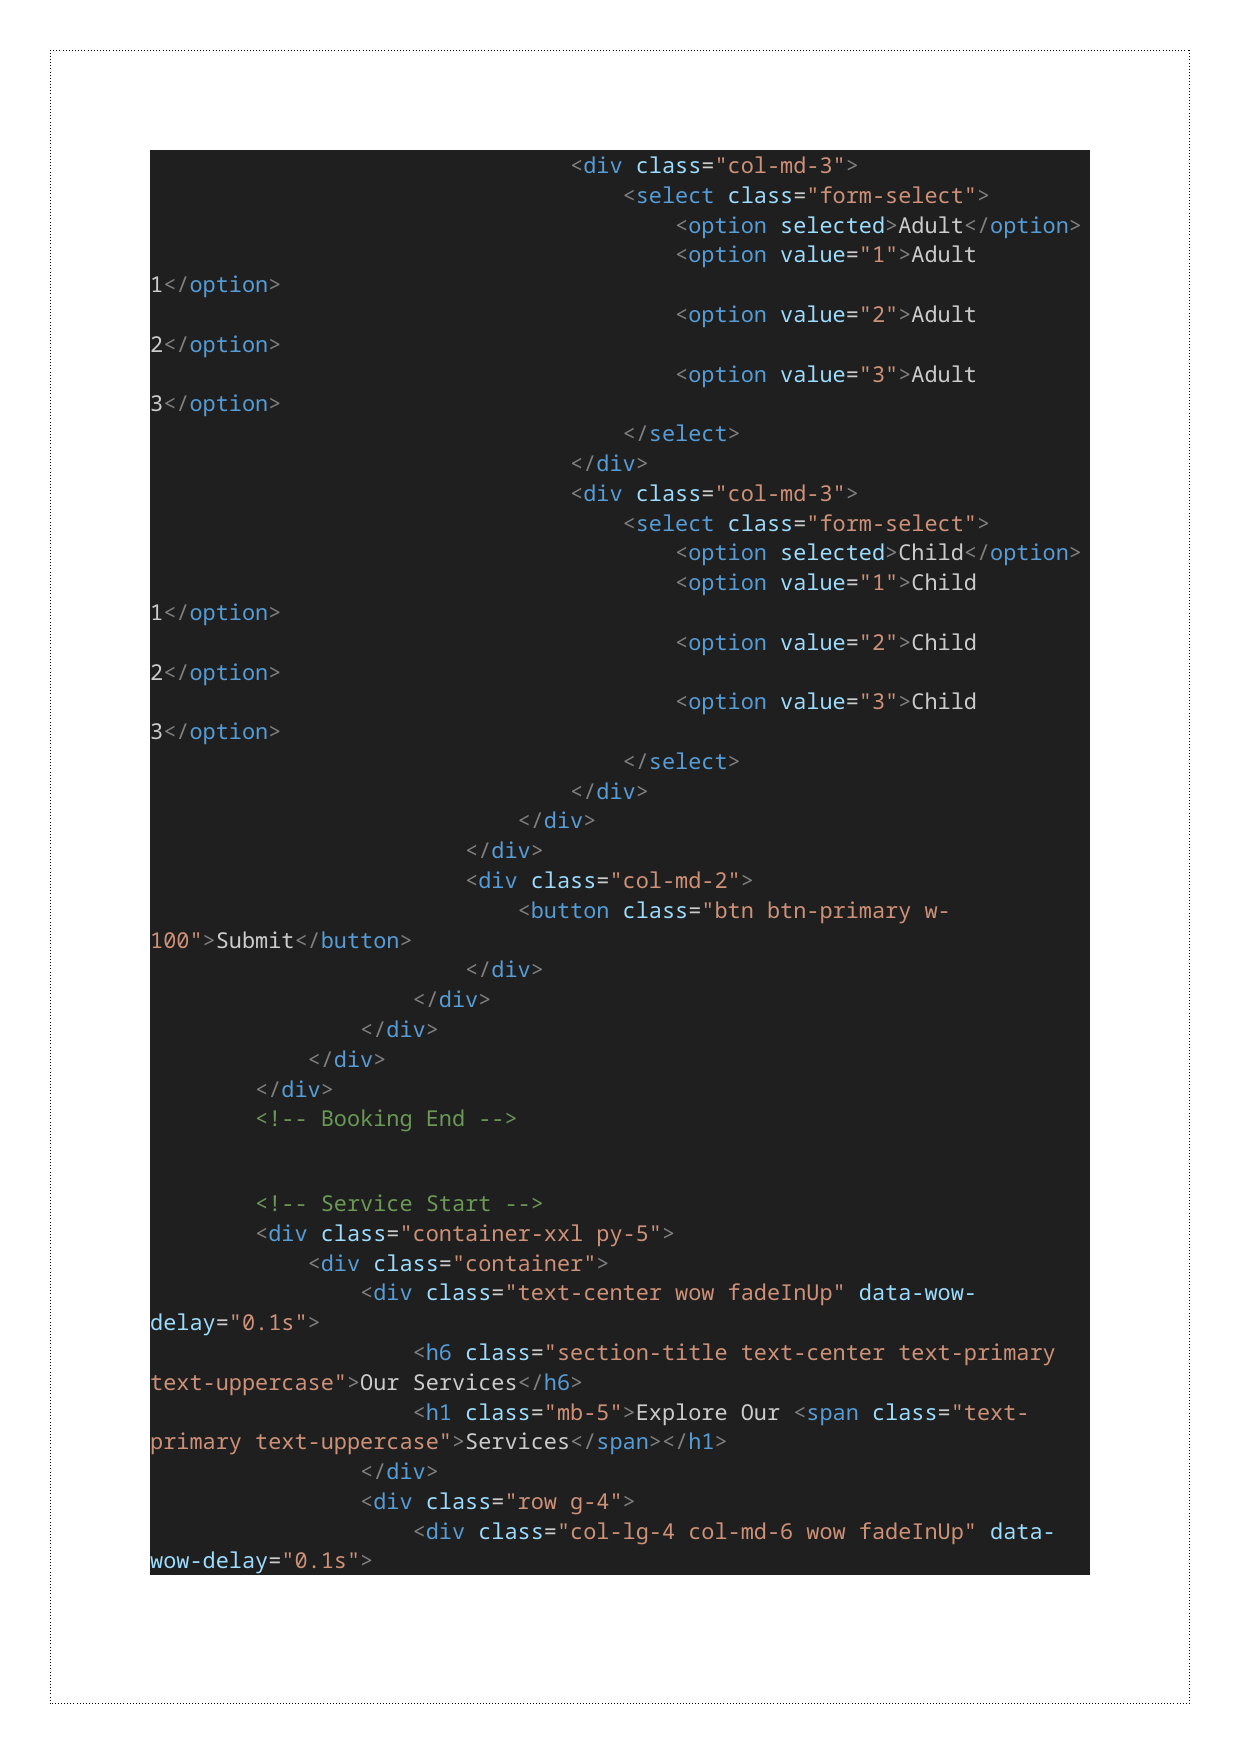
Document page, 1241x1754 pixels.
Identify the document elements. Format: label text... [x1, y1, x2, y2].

text <option value="3">Adult 3</option> [150, 358, 1090, 418]
text <div class="text-center wow fadeInUp" data-wow-delay="0.1s"> [150, 1277, 1090, 1337]
text <h1 class="mb-5">Explore Our <span class="text-primary text-uppercase">Services</span></h1> [150, 1396, 1090, 1456]
text <select class="form-select"> [150, 507, 1090, 537]
text </div> [150, 984, 1090, 1014]
text <option value="1">Child 1</option> [150, 567, 1090, 627]
text <option value="3">Child 3</option> [150, 686, 1090, 746]
text <div class="row g-4"> [150, 1486, 1090, 1516]
text <option selected>Child</option> [150, 537, 1090, 567]
text </div> [150, 1456, 1090, 1486]
text </select> [150, 418, 1090, 448]
text <div class="col-md-3"> [150, 478, 1090, 507]
text <select class="form-select"> [150, 180, 1090, 209]
text <div class="col-md-2"> [150, 865, 1090, 895]
text <option value="2">Child 2</option> [150, 627, 1090, 686]
text <option value="2">Adult 2</option> [150, 299, 1090, 358]
text <div class="container-xxl py-5"> [150, 1218, 1090, 1247]
text </div> [150, 776, 1090, 805]
text <!-- Service Start --> [150, 1188, 1090, 1218]
text <h6 class="section-title text-center text-primary text-uppercase">Our Services</h6> [150, 1337, 1090, 1396]
text <option selected>Adult</option> [150, 209, 1090, 239]
text </div> [150, 835, 1090, 865]
text <!-- Booking End --> [150, 1103, 1090, 1133]
text </select> [150, 746, 1090, 776]
text </div> [150, 1044, 1090, 1073]
text </div> [150, 1073, 1090, 1103]
text </div> [150, 448, 1090, 478]
text <div class="col-md-3"> [150, 150, 1090, 180]
text <option value="1">Adult 1</option> [150, 239, 1090, 299]
text <div class="col-lg-4 col-md-6 wow fadeInUp" data-wow-delay="0.1s"> [150, 1516, 1090, 1575]
text <div class="container"> [150, 1247, 1090, 1277]
text </div> [150, 954, 1090, 984]
text </div> [150, 805, 1090, 835]
text <button class="btn btn-primary w-100">Submit</button> [150, 895, 1090, 954]
text </div> [150, 1014, 1090, 1044]
